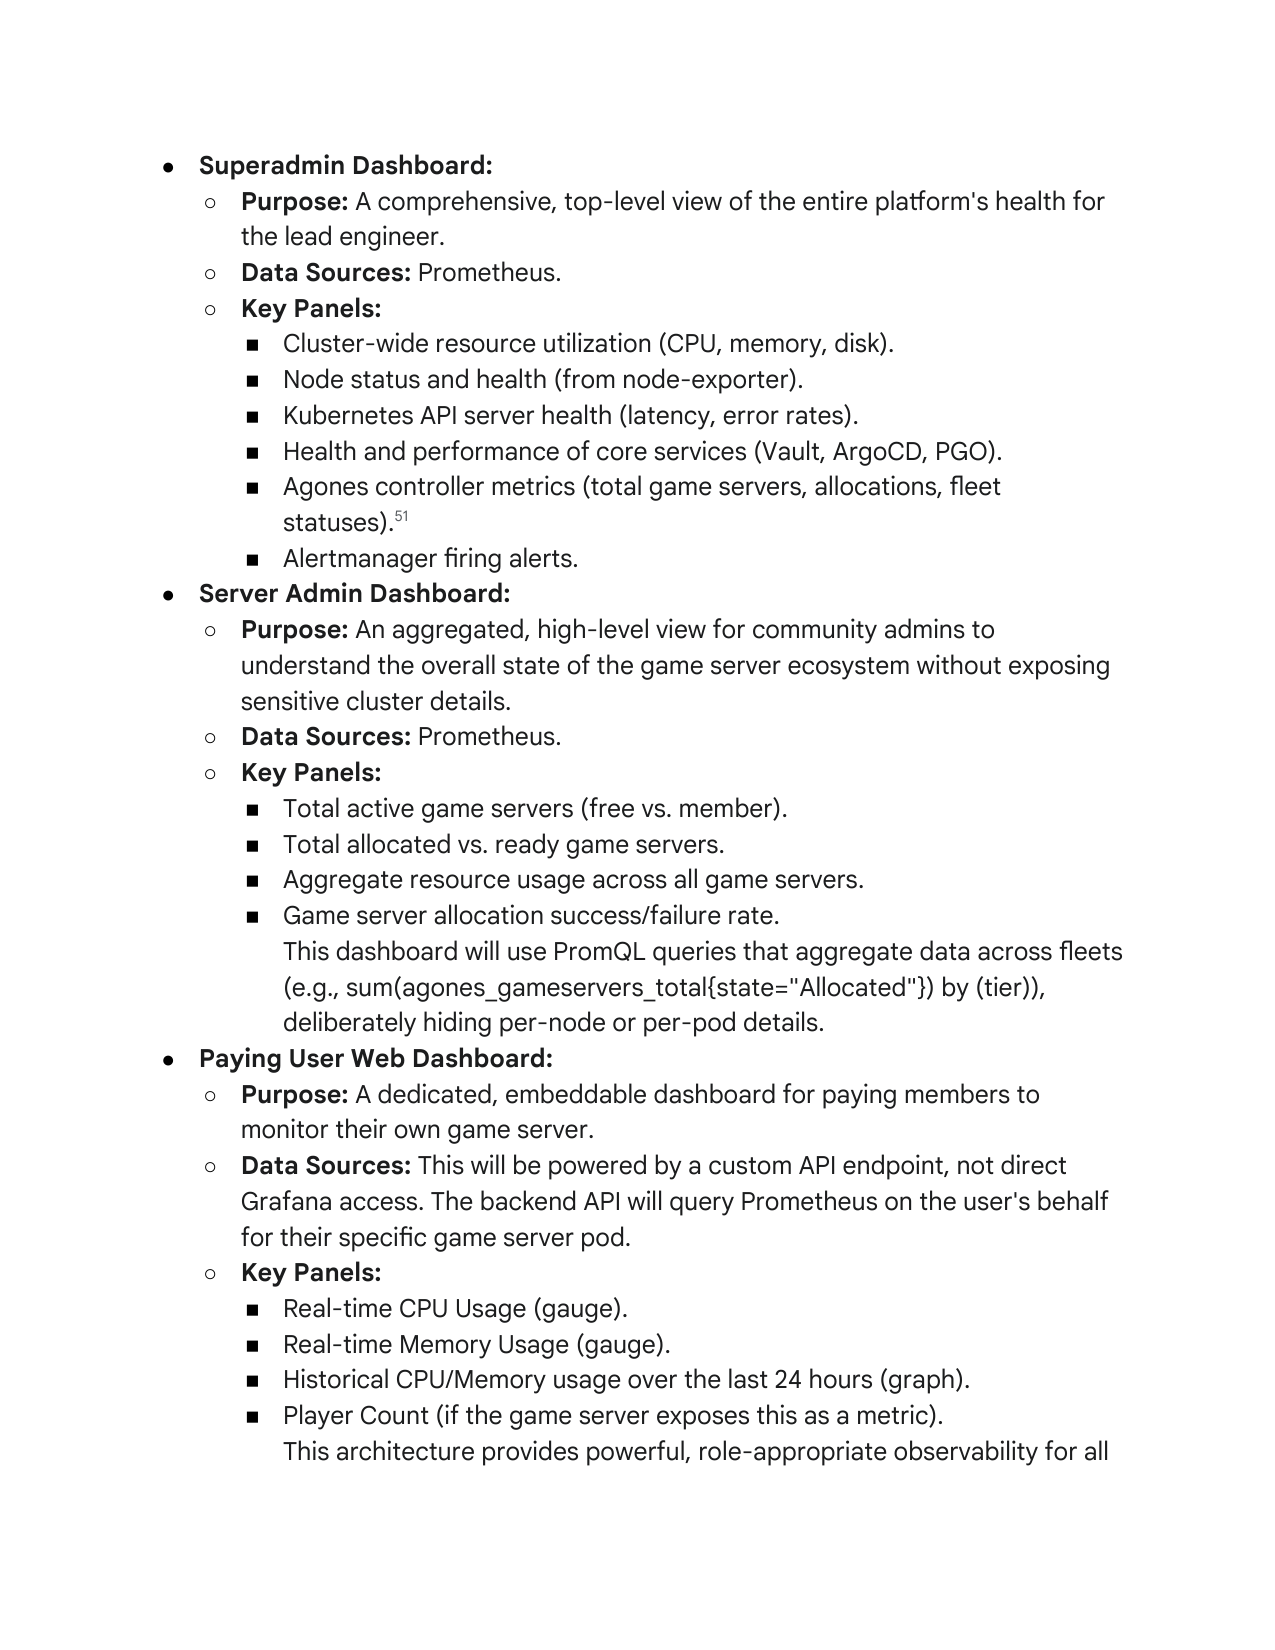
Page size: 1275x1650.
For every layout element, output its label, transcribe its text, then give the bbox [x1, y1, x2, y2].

list Purpose: An aggregated, high-level view for community admins to understand the overall state of the game server ecosystem without exposing sensitive cluster details. [203, 614, 1125, 717]
list Paying User Web Dashboard: [161, 1043, 1125, 1074]
list Purpose: A dedicated, embeddable dashboard for paying members to monitor their own game server. [203, 1079, 1125, 1146]
list Game server allocation success/failure rate. This dashboard will use PromQL queries that aggregate data across fleets (e.g., sum(agones_gameservers_total{state="Allocated"}) by (tier)), deliberately hiding per-node or per-pod details. [245, 900, 1125, 1039]
list Real-time CPU Usage (gauge). [245, 1293, 1125, 1325]
list Aggregate resource usage across all game servers. [245, 864, 1125, 896]
list Real-time Memory Usage (gauge). [245, 1329, 1125, 1360]
list Key Panels: [203, 757, 1125, 789]
list Historical CPU/Memory usage over the last 24 hours (graph). [245, 1365, 1125, 1396]
list Data Sources: This will be powered by a custom API endpoint, not direct Grafana access. The backend API will query Prometheus on the user's behalf for their specific game server pod. [203, 1150, 1125, 1253]
list Purpose: A comprehensive, top-level view of the entire platform's health for the lead engineer. [203, 186, 1125, 253]
list Kubernetes API server health (latency, error rates). [245, 400, 1125, 431]
list Health and performance of core services (Vault, ArgoCD, PGO). [245, 436, 1125, 467]
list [245, 1401, 1125, 1468]
list Key Panels: [203, 293, 1125, 324]
list Node status and health (from node-exporter). [245, 364, 1125, 396]
list Server Admin Dashboard: [161, 579, 1125, 610]
list Key Panels: [203, 1258, 1125, 1289]
list Data Sources: Prometheus. [203, 722, 1125, 753]
list Data Sources: Prometheus. [203, 257, 1125, 288]
list Total active game servers (free vs. member). [245, 793, 1125, 824]
list Agones controller metrics (total game servers, allocations, fleet statuses).51 [245, 472, 1125, 539]
list Superadmin Dashboard: [161, 150, 1125, 181]
list Alertmanager firing alerts. [245, 543, 1125, 574]
list Cluster-wide resource utilization (CPU, memory, disk). [245, 329, 1125, 360]
list Total allocated vs. ready game servers. [245, 829, 1125, 860]
